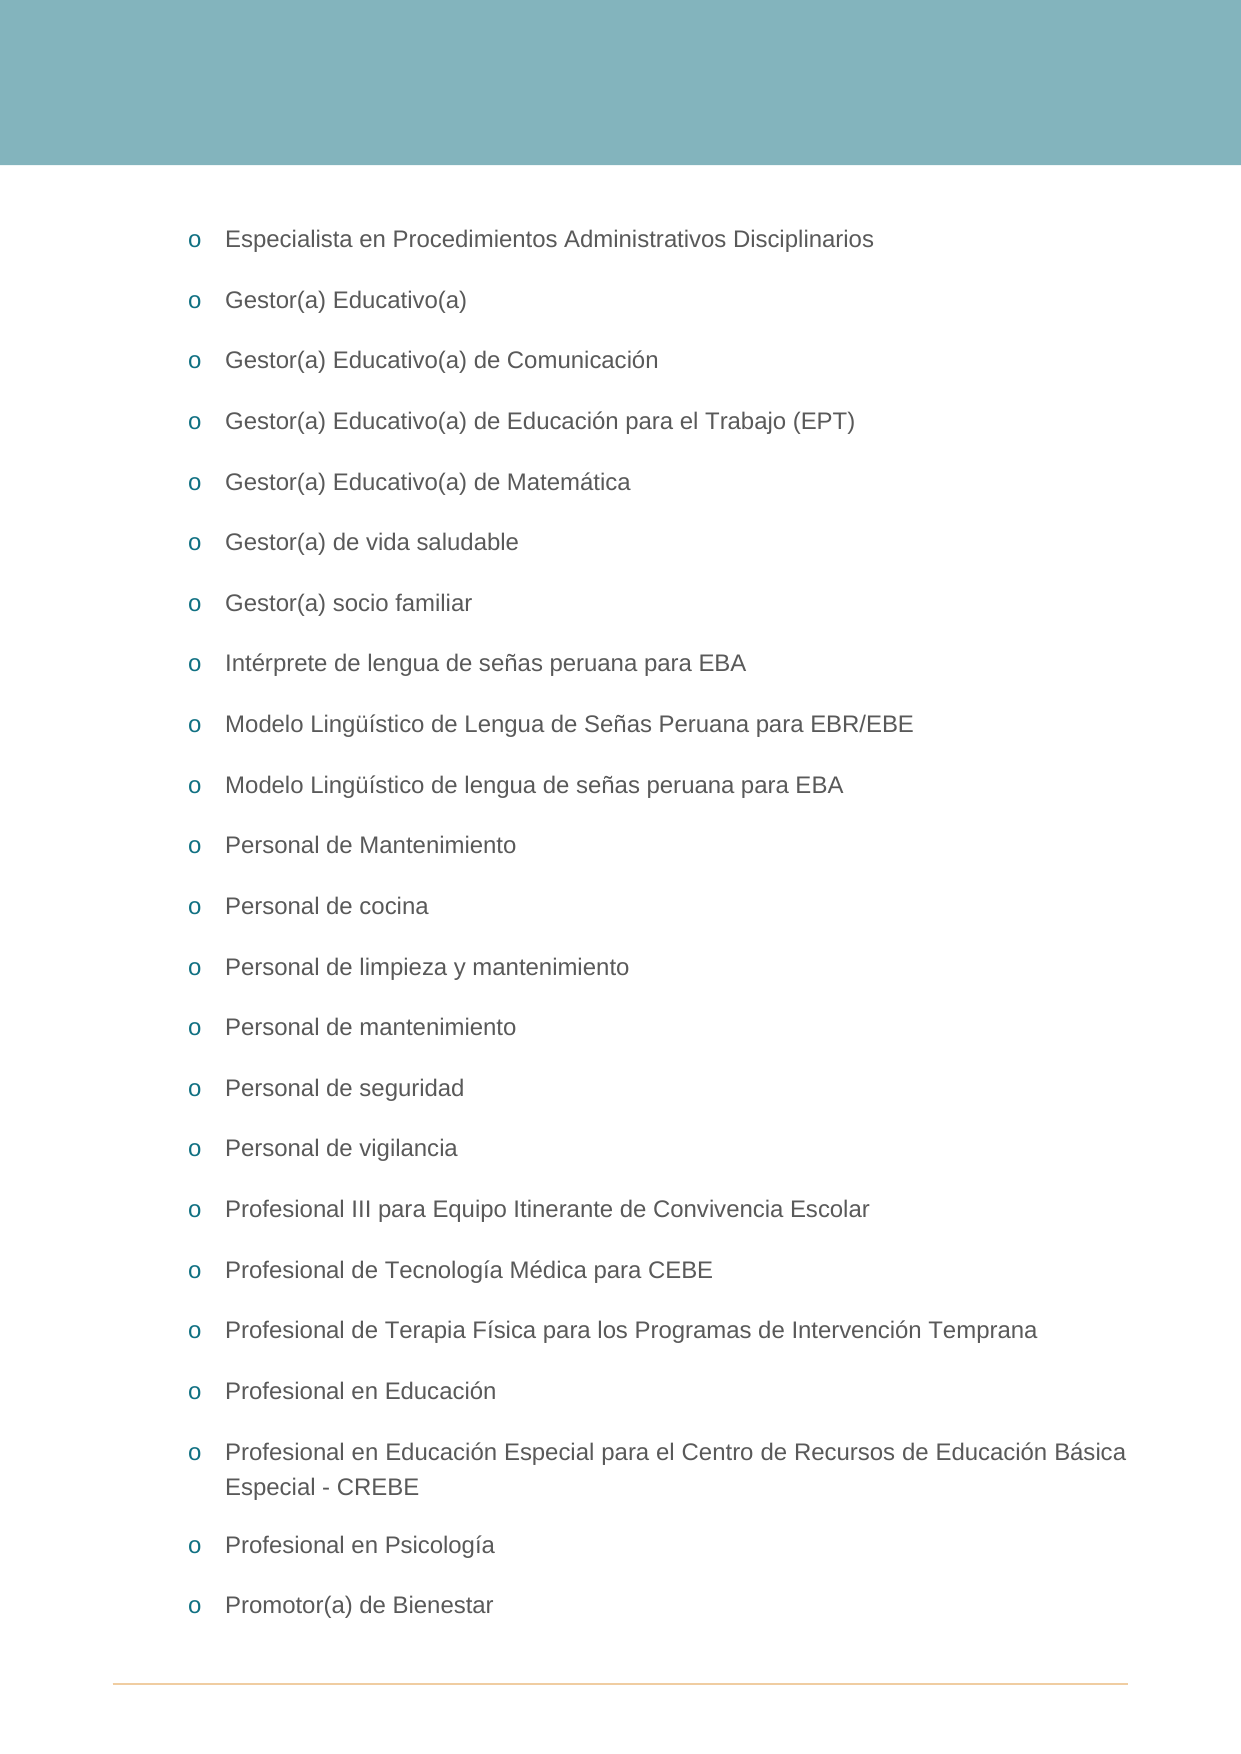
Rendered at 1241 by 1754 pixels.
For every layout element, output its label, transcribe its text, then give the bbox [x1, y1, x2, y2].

list Gestor(a) de vida saludable [187, 528, 1128, 558]
list Promotor(a) de Bienestar [187, 1591, 1128, 1621]
list Gestor(a) Educativo(a) de Educación para el Trabajo (EPT) [187, 407, 1128, 437]
list Personal de seguridad [187, 1074, 1128, 1103]
list Gestor(a) Educativo(a) de Matemática [187, 467, 1128, 497]
list Especialista en Procedimientos Administrativos Disciplinarios [187, 225, 1128, 255]
list Gestor(a) Educativo(a) de Comunicación [187, 346, 1128, 376]
list Profesional de Terapia Física para los Programas de Intervención Temprana [187, 1316, 1128, 1346]
list Profesional en Educación Especial para el Centro de Recursos de Educación Básica Especial - CREBE [187, 1437, 1128, 1500]
list Gestor(a) Educativo(a) [187, 286, 1128, 315]
list Profesional de Tecnología Médica para CEBE [187, 1256, 1128, 1285]
list Gestor(a) socio familiar [187, 589, 1128, 618]
list Personal de Mantenimiento [187, 831, 1128, 861]
list Modelo Lingüístico de Lengua de Señas Peruana para EBR/EBE [187, 710, 1128, 740]
list Modelo Lingüístico de lengua de señas peruana para EBA [187, 771, 1128, 800]
list Profesional III para Equipo Itinerante de Convivencia Escolar [187, 1195, 1128, 1225]
list Profesional en Educación [187, 1377, 1128, 1407]
list Personal de cocina [187, 892, 1128, 922]
list Personal de limpieza y mantenimiento [187, 952, 1128, 982]
list Profesional en Psicología [187, 1531, 1128, 1561]
list Intérprete de lengua de señas peruana para EBA [187, 649, 1128, 679]
list Personal de mantenimiento [187, 1013, 1128, 1043]
list Personal de vigilancia [187, 1134, 1128, 1164]
